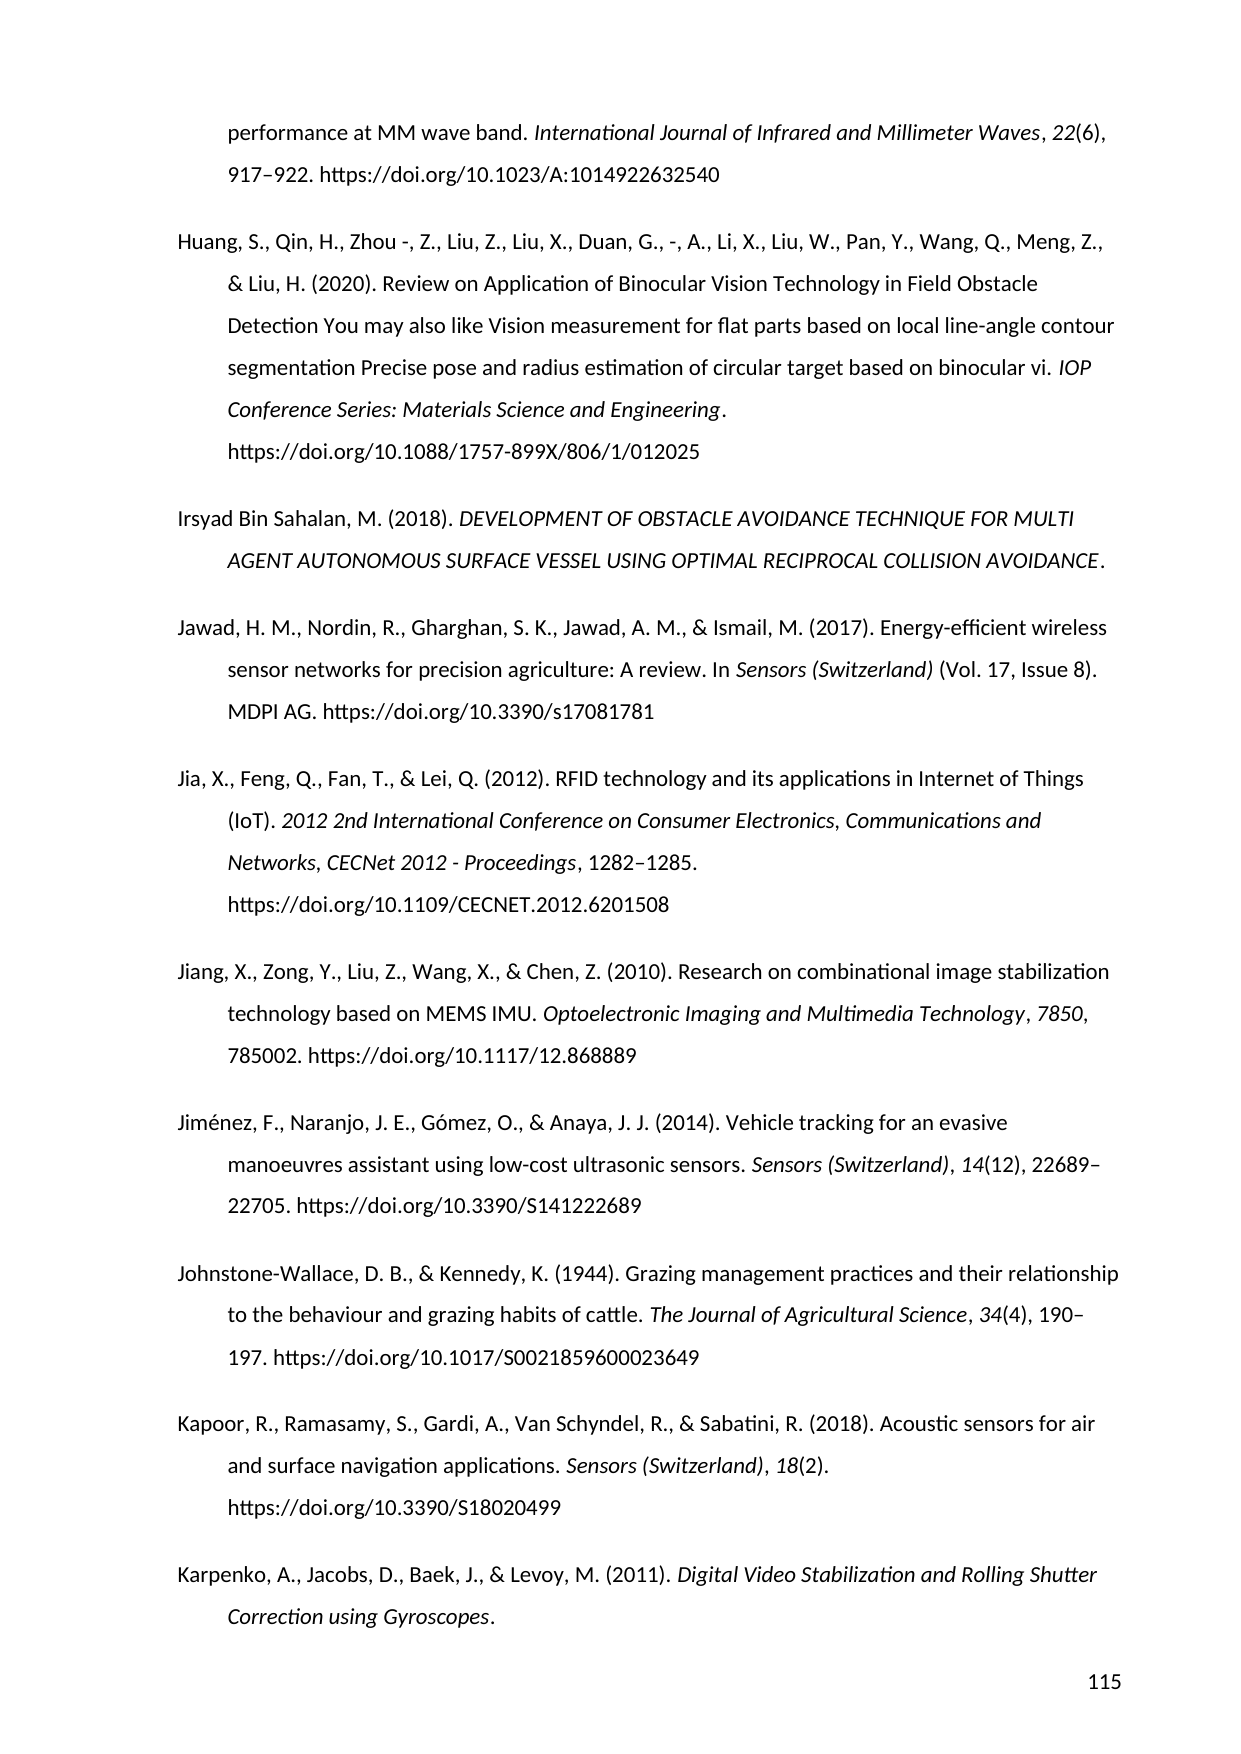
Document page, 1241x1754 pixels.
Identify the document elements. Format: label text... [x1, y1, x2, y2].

text Karpenko, A., Jacobs, D., Baek, J., & Levoy, M. (2011). Digital Video Stabilization and Rolling Shutter Correction using Gyroscopes. [177, 1561, 1122, 1631]
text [177, 118, 1122, 188]
text Jawad, H. M., Nordin, R., Gharghan, S. K., Jawad, A. M., & Ismail, M. (2017). Energy-efficient wireless sensor networks for precision agriculture: A review. In Sensors (Switzerland) (Vol. 17, Issue 8). MDPI AG. https://doi.org/10.3390/s17081781 [177, 613, 1122, 725]
text Johnstone-Wallace, D. B., & Kennedy, K. (1944). Grazing management practices and their relationship to the behaviour and grazing habits of cattle. The Journal of Agricultural Science, 34(4), 190–197. https://doi.org/10.1017/S0021859600023649 [177, 1259, 1122, 1371]
text Kapoor, R., Ramasamy, S., Gardi, A., Van Schyndel, R., & Sabatini, R. (2018). Acoustic sensors for air and surface navigation applications. Sensors (Switzerland), 18(2). https://doi.org/10.3390/S18020499 [177, 1409, 1122, 1522]
text Jia, X., Feng, Q., Fan, T., & Lei, Q. (2012). RFID technology and its applications in Internet of Things (IoT). 2012 2nd International Conference on Consumer Electronics, Communications and Networks, CECNet 2012 - Proceedings, 1282–1285. https://doi.org/10.1109/CECNET.2012.6201508 [177, 764, 1122, 918]
text Irsyad Bin Sahalan, M. (2018). DEVELOPMENT OF OBSTACLE AVOIDANCE TECHNIQUE FOR MULTI AGENT AUTONOMOUS SURFACE VESSEL USING OPTIMAL RECIPROCAL COLLISION AVOIDANCE. [177, 504, 1122, 574]
text Jiang, X., Zong, Y., Liu, Z., Wang, X., & Chen, Z. (2010). Research on combinational image stabilization technology based on MEMS IMU. Optoelectronic Imaging and Multimedia Technology, 7850, 785002. https://doi.org/10.1117/12.868889 [177, 957, 1122, 1069]
text Huang, S., Qin, H., Zhou -, Z., Liu, Z., Liu, X., Duan, G., -, A., Li, X., Liu, W., Pan, Y., Wang, Q., Meng, Z., & Liu, H. (2020). Review on Application of Binocular Vision Technology in Field Obstacle Detection You may also like Vision measurement for flat parts based on local line-angle contour segmentation Precise pose and radius estimation of circular target based on binocular vi. IOP Conference Series: Materials Science and Engineering. https://doi.org/10.1088/1757-899X/806/1/012025 [177, 227, 1122, 465]
text Jiménez, F., Naranjo, J. E., Gómez, O., & Anaya, J. J. (2014). Vehicle tracking for an evasive manoeuvres assistant using low-cost ultrasonic sensors. Sensors (Switzerland), 14(12), 22689–22705. https://doi.org/10.3390/S141222689 [177, 1108, 1122, 1220]
